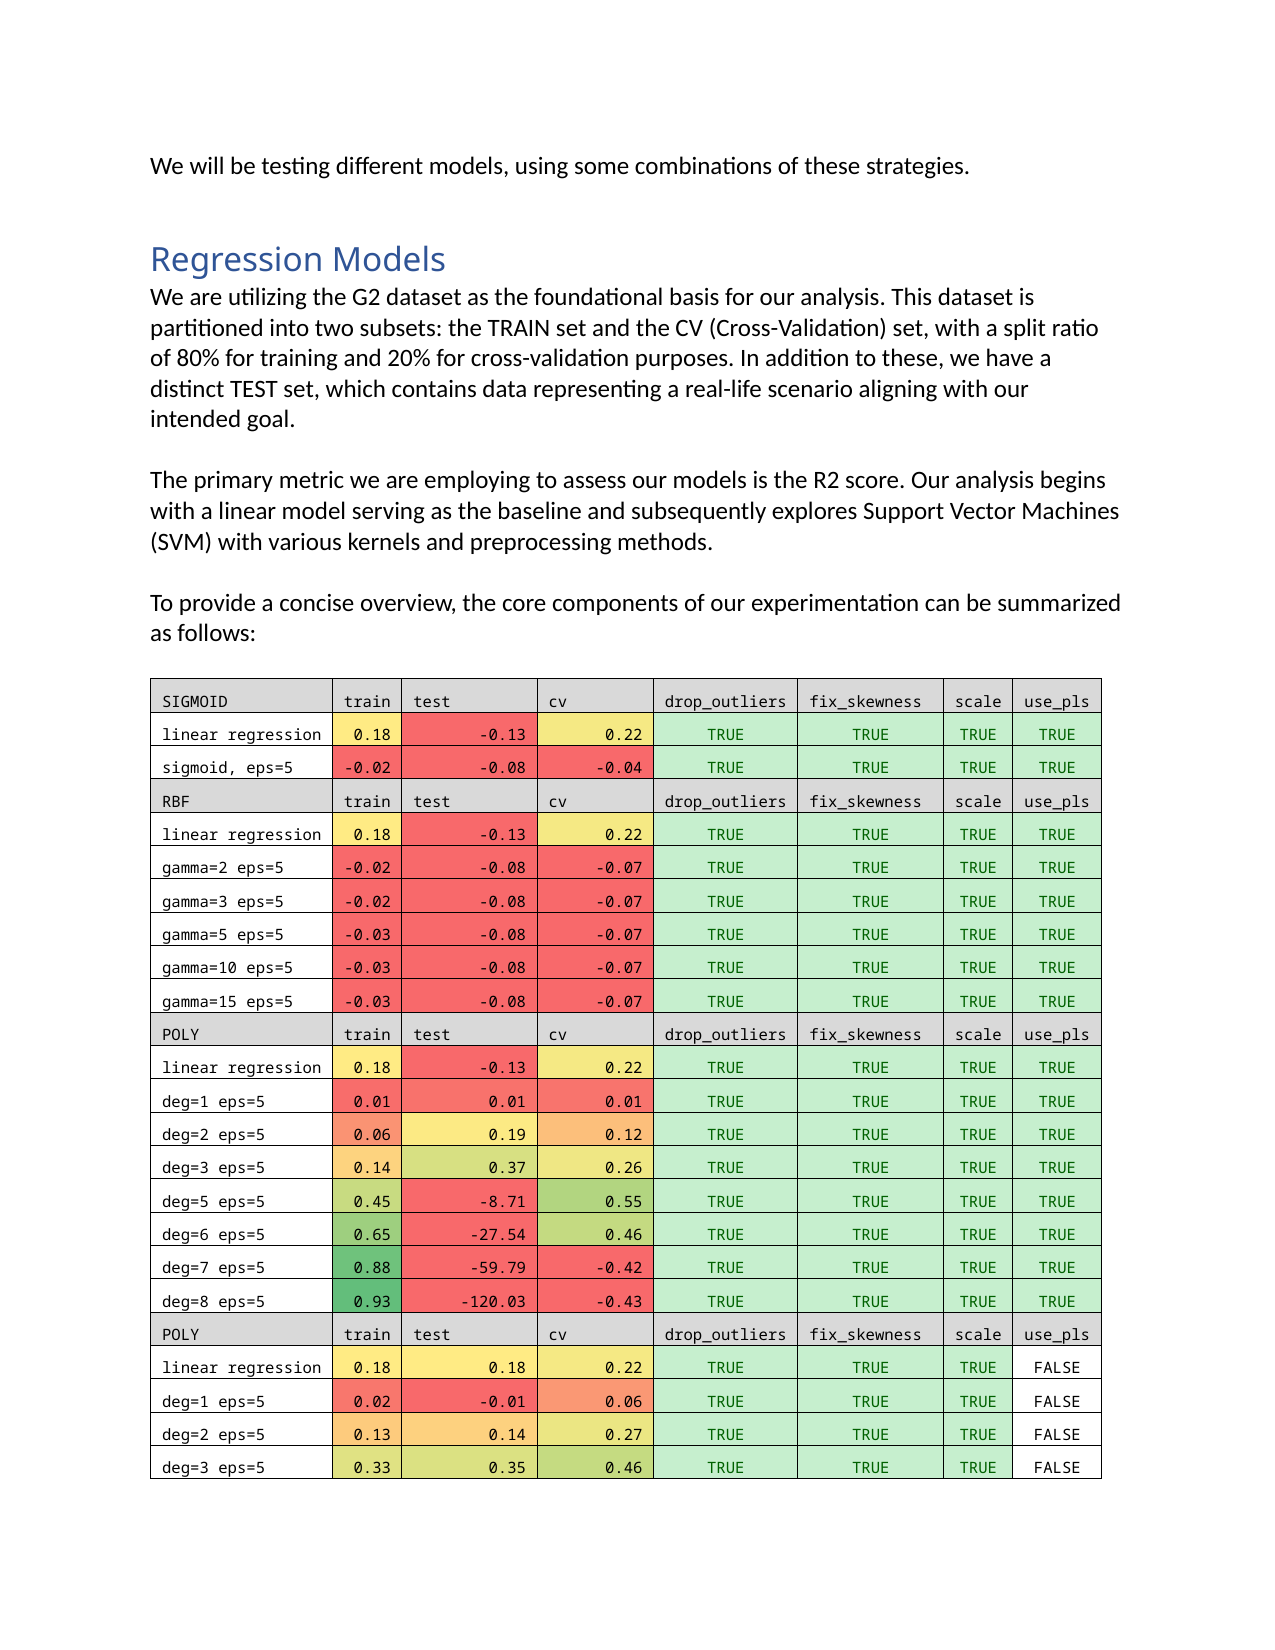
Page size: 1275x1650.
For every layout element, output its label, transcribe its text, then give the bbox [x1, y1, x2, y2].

table_cell cv [538, 779, 653, 812]
table_cell POLY [151, 1313, 332, 1345]
table_cell -0.43 [538, 1279, 653, 1312]
table_cell -0.07 [538, 979, 653, 1012]
table_cell -0.02 [333, 746, 401, 778]
table_cell fix_skewness [798, 779, 943, 812]
table_cell TRUE [944, 1046, 1012, 1078]
table_cell TRUE [798, 1246, 943, 1278]
table_cell test [402, 779, 537, 812]
table_cell 0.65 [333, 1213, 401, 1245]
table_header train [333, 679, 401, 712]
table_cell -0.07 [538, 946, 653, 978]
table_cell TRUE [1013, 1246, 1101, 1278]
table_cell TRUE [798, 1213, 943, 1245]
table_header test [402, 679, 537, 712]
table_cell TRUE [944, 1246, 1012, 1278]
table_cell TRUE [1013, 913, 1101, 945]
table_cell cv [538, 1013, 653, 1045]
table_cell gamma=3 eps=5 [151, 879, 332, 912]
table_cell -0.02 [333, 846, 401, 878]
table_cell FALSE [1013, 1413, 1101, 1445]
table_cell 0.12 [538, 1113, 653, 1145]
table_cell scale [944, 1313, 1012, 1345]
table_cell TRUE [654, 979, 797, 1012]
table_cell TRUE [944, 979, 1012, 1012]
table_cell TRUE [798, 1113, 943, 1145]
table_cell gamma=2 eps=5 [151, 846, 332, 878]
table_cell FALSE [1013, 1379, 1101, 1412]
table_cell TRUE [944, 1113, 1012, 1145]
table_cell 0.22 [538, 713, 653, 745]
table_cell deg=1 eps=5 [151, 1079, 332, 1112]
table_header use_pls [1013, 679, 1101, 712]
table_cell TRUE [944, 1179, 1012, 1212]
text The primary metric we are employing to assess our models is the R2 score. Our analysis begins with a linear model serving as the baseline and subsequently explores Support Vector Machines (SVM) with various kernels and preprocessing methods. [150, 464, 1125, 556]
table_cell TRUE [654, 1379, 797, 1412]
table_cell TRUE [798, 1179, 943, 1212]
table_cell TRUE [1013, 1146, 1101, 1178]
table_cell TRUE [798, 1346, 943, 1378]
table_cell -0.07 [538, 846, 653, 878]
table_cell -0.07 [538, 913, 653, 945]
table_cell TRUE [944, 1379, 1012, 1412]
table_cell deg=2 eps=5 [151, 1113, 332, 1145]
table_header SIGMOID [151, 679, 332, 712]
table_cell TRUE [1013, 746, 1101, 778]
table_cell 0.14 [402, 1413, 537, 1445]
table_cell POLY [151, 1013, 332, 1045]
table_cell -0.08 [402, 746, 537, 778]
table_cell deg=5 eps=5 [151, 1179, 332, 1212]
table_cell TRUE [654, 946, 797, 978]
table_cell -0.04 [538, 746, 653, 778]
table_cell RBF [151, 779, 332, 812]
table_cell -0.13 [402, 713, 537, 745]
table_cell deg=2 eps=5 [151, 1413, 332, 1445]
table_cell test [402, 1313, 537, 1345]
table_cell linear regression [151, 1346, 332, 1378]
table_cell TRUE [944, 879, 1012, 912]
table_cell TRUE [1013, 1046, 1101, 1078]
table_cell TRUE [944, 846, 1012, 878]
table_cell deg=3 eps=5 [151, 1146, 332, 1178]
table_cell TRUE [798, 846, 943, 878]
table_cell TRUE [654, 1146, 797, 1178]
table_cell 0.22 [538, 813, 653, 845]
table_cell TRUE [798, 1146, 943, 1178]
table_cell train [333, 779, 401, 812]
table_cell TRUE [1013, 813, 1101, 845]
subtitle Regression Models [150, 236, 1125, 281]
table_cell TRUE [798, 1446, 943, 1478]
table_cell TRUE [798, 913, 943, 945]
table_cell TRUE [944, 1079, 1012, 1112]
table_cell 0.14 [333, 1146, 401, 1178]
table_cell TRUE [944, 813, 1012, 845]
table_cell linear regression [151, 713, 332, 745]
table_cell TRUE [654, 913, 797, 945]
table_cell deg=8 eps=5 [151, 1279, 332, 1312]
table_cell -0.42 [538, 1246, 653, 1278]
table_cell train [333, 1313, 401, 1345]
table_cell TRUE [654, 813, 797, 845]
table_cell deg=3 eps=5 [151, 1446, 332, 1478]
table_cell TRUE [1013, 1179, 1101, 1212]
table_header fix_skewness [798, 679, 943, 712]
table_cell TRUE [1013, 846, 1101, 878]
table_cell TRUE [944, 746, 1012, 778]
table_cell TRUE [798, 1379, 943, 1412]
table_cell fix_skewness [798, 1313, 943, 1345]
table_cell TRUE [798, 879, 943, 912]
table_cell gamma=5 eps=5 [151, 913, 332, 945]
table_cell TRUE [798, 1413, 943, 1445]
table_cell fix_skewness [798, 1013, 943, 1045]
table_cell 0.93 [333, 1279, 401, 1312]
table_cell 0.19 [402, 1113, 537, 1145]
table_cell scale [944, 779, 1012, 812]
table_cell TRUE [944, 1346, 1012, 1378]
table_cell TRUE [944, 1213, 1012, 1245]
table_cell -59.79 [402, 1246, 537, 1278]
table_cell -0.08 [402, 879, 537, 912]
table_cell 0.01 [538, 1079, 653, 1112]
table_cell TRUE [654, 1413, 797, 1445]
table_cell 0.18 [333, 713, 401, 745]
table_cell use_pls [1013, 779, 1101, 812]
table_cell 0.46 [538, 1213, 653, 1245]
table_cell TRUE [654, 713, 797, 745]
table_cell 0.13 [333, 1413, 401, 1445]
table_cell TRUE [1013, 879, 1101, 912]
table_cell TRUE [1013, 1113, 1101, 1145]
table_cell 0.55 [538, 1179, 653, 1212]
table_cell -0.02 [333, 879, 401, 912]
table_cell 0.18 [402, 1346, 537, 1378]
table_cell -0.08 [402, 979, 537, 1012]
table_cell gamma=10 eps=5 [151, 946, 332, 978]
table_cell TRUE [654, 846, 797, 878]
table_cell TRUE [944, 713, 1012, 745]
table_cell TRUE [944, 1446, 1012, 1478]
table_cell FALSE [1013, 1346, 1101, 1378]
table_cell scale [944, 1013, 1012, 1045]
table_cell TRUE [1013, 713, 1101, 745]
table_cell 0.18 [333, 813, 401, 845]
table_cell TRUE [798, 979, 943, 1012]
table_cell 0.45 [333, 1179, 401, 1212]
table_cell TRUE [798, 946, 943, 978]
table_cell deg=7 eps=5 [151, 1246, 332, 1278]
table_cell TRUE [944, 946, 1012, 978]
text We are utilizing the G2 dataset as the foundational basis for our analysis. This dataset is partitioned into two subsets: the TRAIN set and the CV (Cross-Validation) set, with a split ratio of 80% for training and 20% for cross-validation purposes. In addition to these, we have a distinct TEST set, which contains data representing a real-life scenario aligning with our intended goal. [150, 281, 1125, 434]
table_cell sigmoid, eps=5 [151, 746, 332, 778]
table_cell TRUE [944, 913, 1012, 945]
table_cell cv [538, 1313, 653, 1345]
table_cell 0.22 [538, 1346, 653, 1378]
table_cell TRUE [1013, 1079, 1101, 1112]
table_header drop_outliers [654, 679, 797, 712]
table_cell -0.03 [333, 913, 401, 945]
table_cell drop_outliers [654, 1313, 797, 1345]
table_cell -8.71 [402, 1179, 537, 1212]
table_cell 0.88 [333, 1246, 401, 1278]
table_cell 0.46 [538, 1446, 653, 1478]
table_cell TRUE [798, 713, 943, 745]
table_cell -0.08 [402, 846, 537, 878]
table_cell -120.03 [402, 1279, 537, 1312]
table_cell TRUE [798, 1079, 943, 1112]
table_cell 0.35 [402, 1446, 537, 1478]
table_cell 0.01 [333, 1079, 401, 1112]
table_cell 0.06 [333, 1113, 401, 1145]
table_cell TRUE [654, 1246, 797, 1278]
table_cell TRUE [798, 1046, 943, 1078]
table_cell 0.01 [402, 1079, 537, 1112]
table_cell 0.27 [538, 1413, 653, 1445]
table_cell use_pls [1013, 1013, 1101, 1045]
table_cell deg=1 eps=5 [151, 1379, 332, 1412]
table_cell -0.03 [333, 979, 401, 1012]
table_cell TRUE [798, 746, 943, 778]
table_cell TRUE [654, 1279, 797, 1312]
table_cell TRUE [654, 1179, 797, 1212]
table_cell 0.18 [333, 1046, 401, 1078]
table_cell train [333, 1013, 401, 1045]
table_cell TRUE [1013, 979, 1101, 1012]
table_header cv [538, 679, 653, 712]
table_cell -0.01 [402, 1379, 537, 1412]
table_cell TRUE [1013, 1279, 1101, 1312]
table_cell TRUE [944, 1279, 1012, 1312]
table_cell TRUE [944, 1146, 1012, 1178]
table_cell TRUE [654, 1446, 797, 1478]
table_cell -0.03 [333, 946, 401, 978]
table_cell TRUE [944, 1413, 1012, 1445]
table_cell TRUE [654, 1213, 797, 1245]
table_cell TRUE [798, 1279, 943, 1312]
table_cell -0.13 [402, 813, 537, 845]
text We will be testing different models, using some combinations of these strategies. [150, 150, 1125, 181]
table_cell 0.02 [333, 1379, 401, 1412]
table_cell -0.13 [402, 1046, 537, 1078]
table_header scale [944, 679, 1012, 712]
table_cell 0.33 [333, 1446, 401, 1478]
table_cell TRUE [654, 1113, 797, 1145]
table_cell drop_outliers [654, 1013, 797, 1045]
table_cell 0.18 [333, 1346, 401, 1378]
table_cell TRUE [654, 1046, 797, 1078]
table_cell use_pls [1013, 1313, 1101, 1345]
table_cell 0.26 [538, 1146, 653, 1178]
table_cell TRUE [1013, 946, 1101, 978]
table_cell -0.07 [538, 879, 653, 912]
table_cell deg=6 eps=5 [151, 1213, 332, 1245]
table_cell TRUE [654, 746, 797, 778]
table_cell FALSE [1013, 1446, 1101, 1478]
table_cell linear regression [151, 1046, 332, 1078]
table_cell 0.37 [402, 1146, 537, 1178]
table_cell TRUE [1013, 1213, 1101, 1245]
table_cell test [402, 1013, 537, 1045]
table_cell 0.22 [538, 1046, 653, 1078]
text To provide a concise overview, the core components of our experimentation can be summarized as follows: [150, 587, 1125, 648]
table_cell drop_outliers [654, 779, 797, 812]
table_cell gamma=15 eps=5 [151, 979, 332, 1012]
table_cell 0.06 [538, 1379, 653, 1412]
table_cell -0.08 [402, 913, 537, 945]
table_cell TRUE [654, 879, 797, 912]
table_cell TRUE [654, 1079, 797, 1112]
table_cell linear regression [151, 813, 332, 845]
table_cell TRUE [654, 1346, 797, 1378]
table_cell -27.54 [402, 1213, 537, 1245]
table_cell TRUE [798, 813, 943, 845]
table_cell -0.08 [402, 946, 537, 978]
